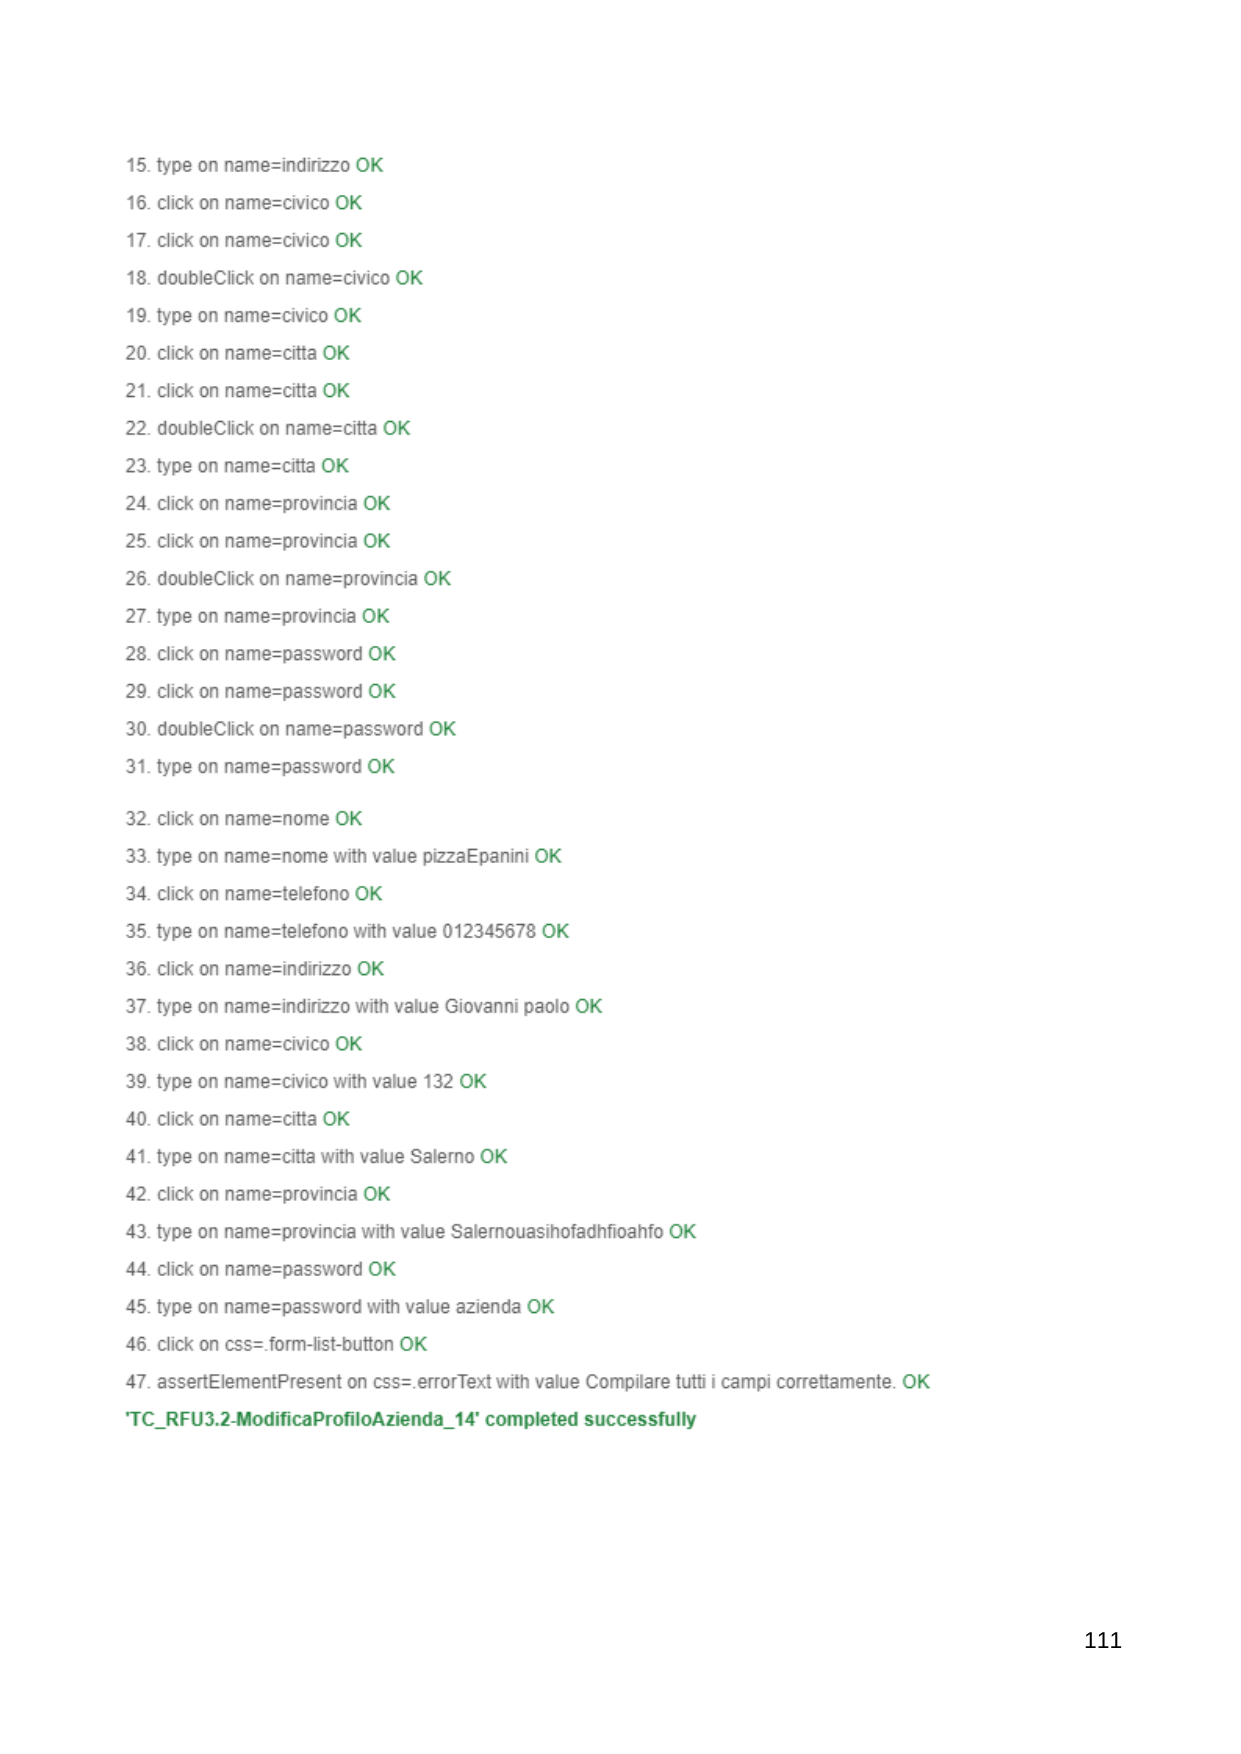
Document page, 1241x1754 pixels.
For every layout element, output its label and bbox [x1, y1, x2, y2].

picture [118, 147, 487, 789]
picture [118, 802, 961, 1434]
